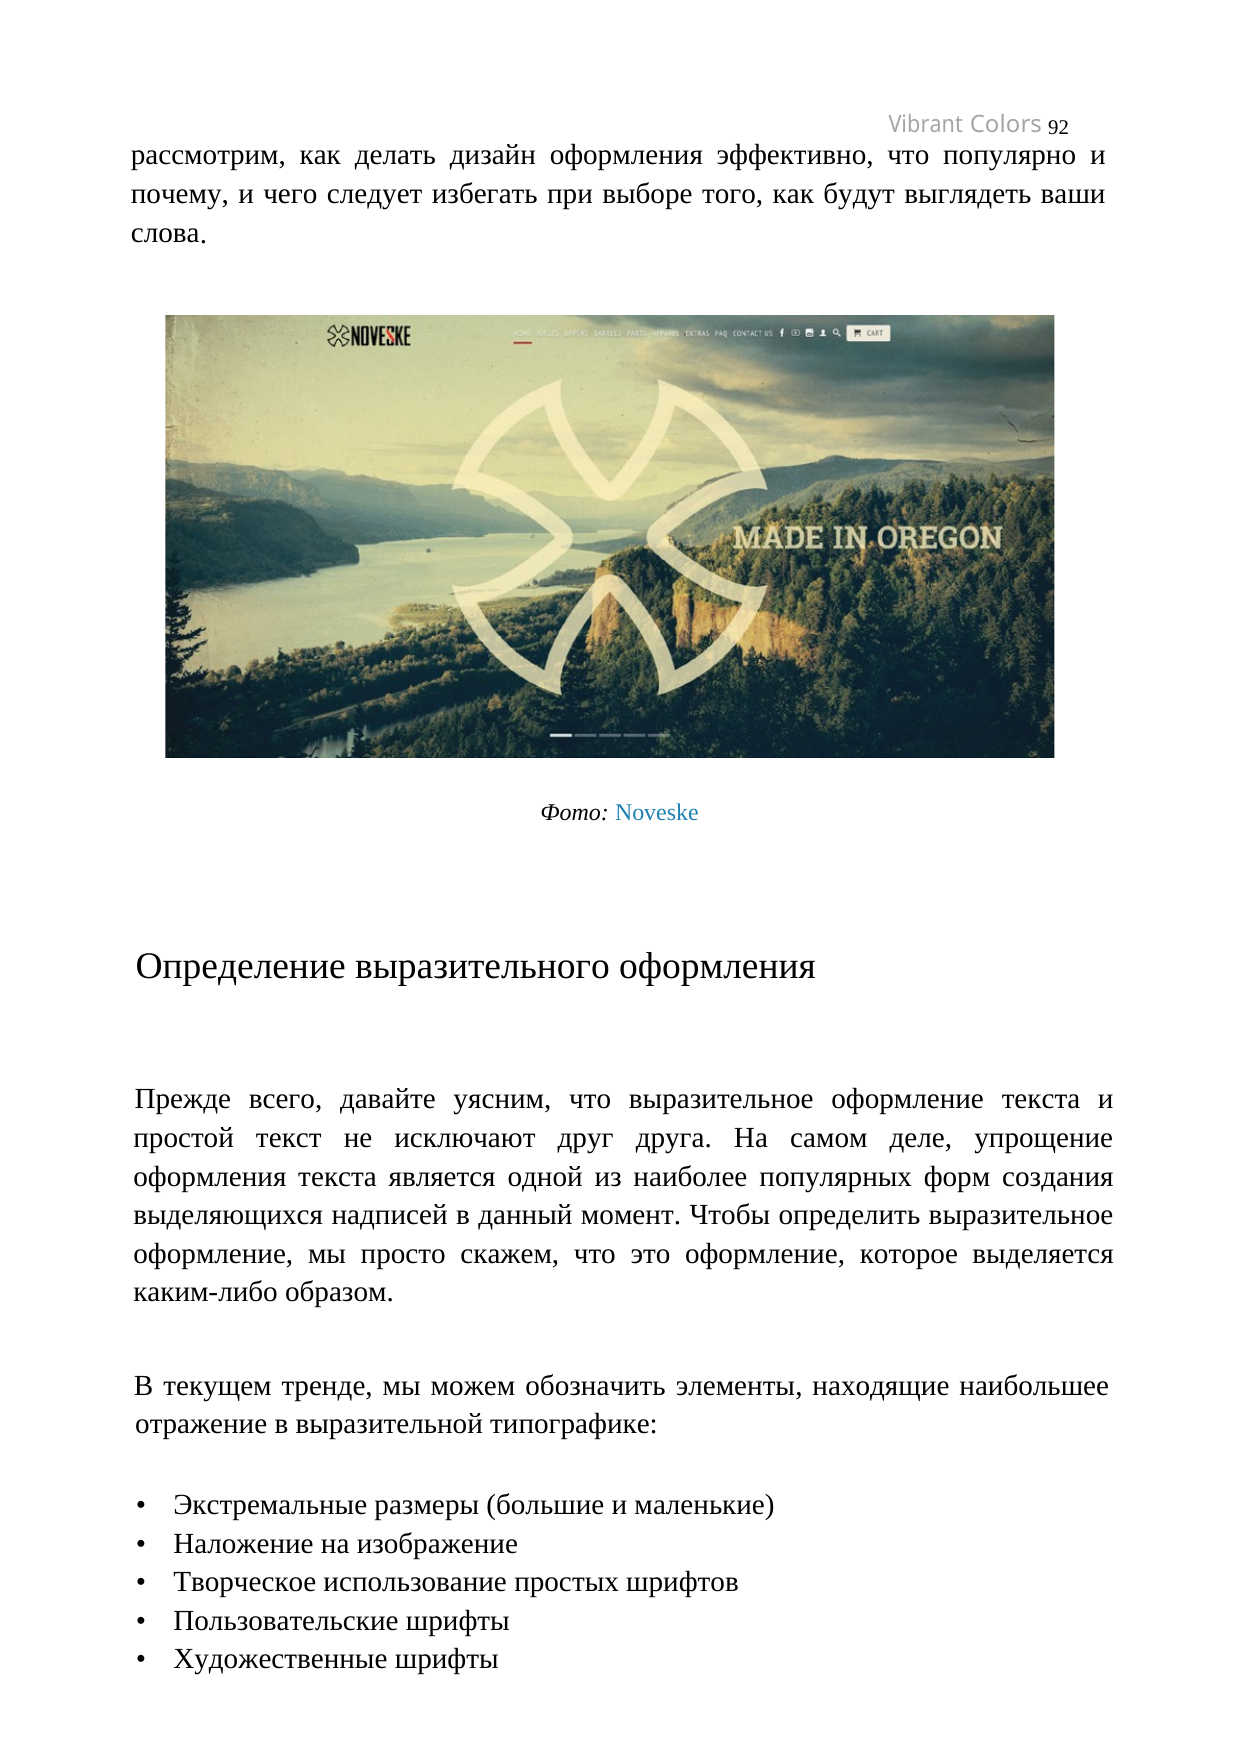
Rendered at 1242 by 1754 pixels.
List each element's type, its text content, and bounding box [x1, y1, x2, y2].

text Фото: Noveske [499, 798, 740, 825]
list Наложение на изображение [136, 1526, 918, 1559]
picture [165, 315, 1055, 758]
text Прежде всего, давайте уясним, что выразительное оформление текста и простой текст не исключают друг друга. На самом деле, упрощение оформления текста является одной из наиболее популярных форм создания выделяющихся надписей в данный момент. Чтобы определить выразительное оформление, мы просто скажем, что это оформление, которое выделяется каким-либо образом. [133, 1082, 1114, 1308]
text В текущем тренде, мы можем обозначить элементы, находящие наибольшее отражение в выразительной типографике: [134, 1368, 1110, 1440]
text Определение выразительного оформления [135, 944, 848, 987]
list Пользовательские шрифты [136, 1603, 918, 1636]
list Художественные шрифты [136, 1641, 918, 1675]
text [131, 137, 1107, 249]
list Экстремальные размеры (большие и маленькие) [136, 1487, 1125, 1521]
list Творческое использование простых шрифтов [136, 1564, 918, 1598]
